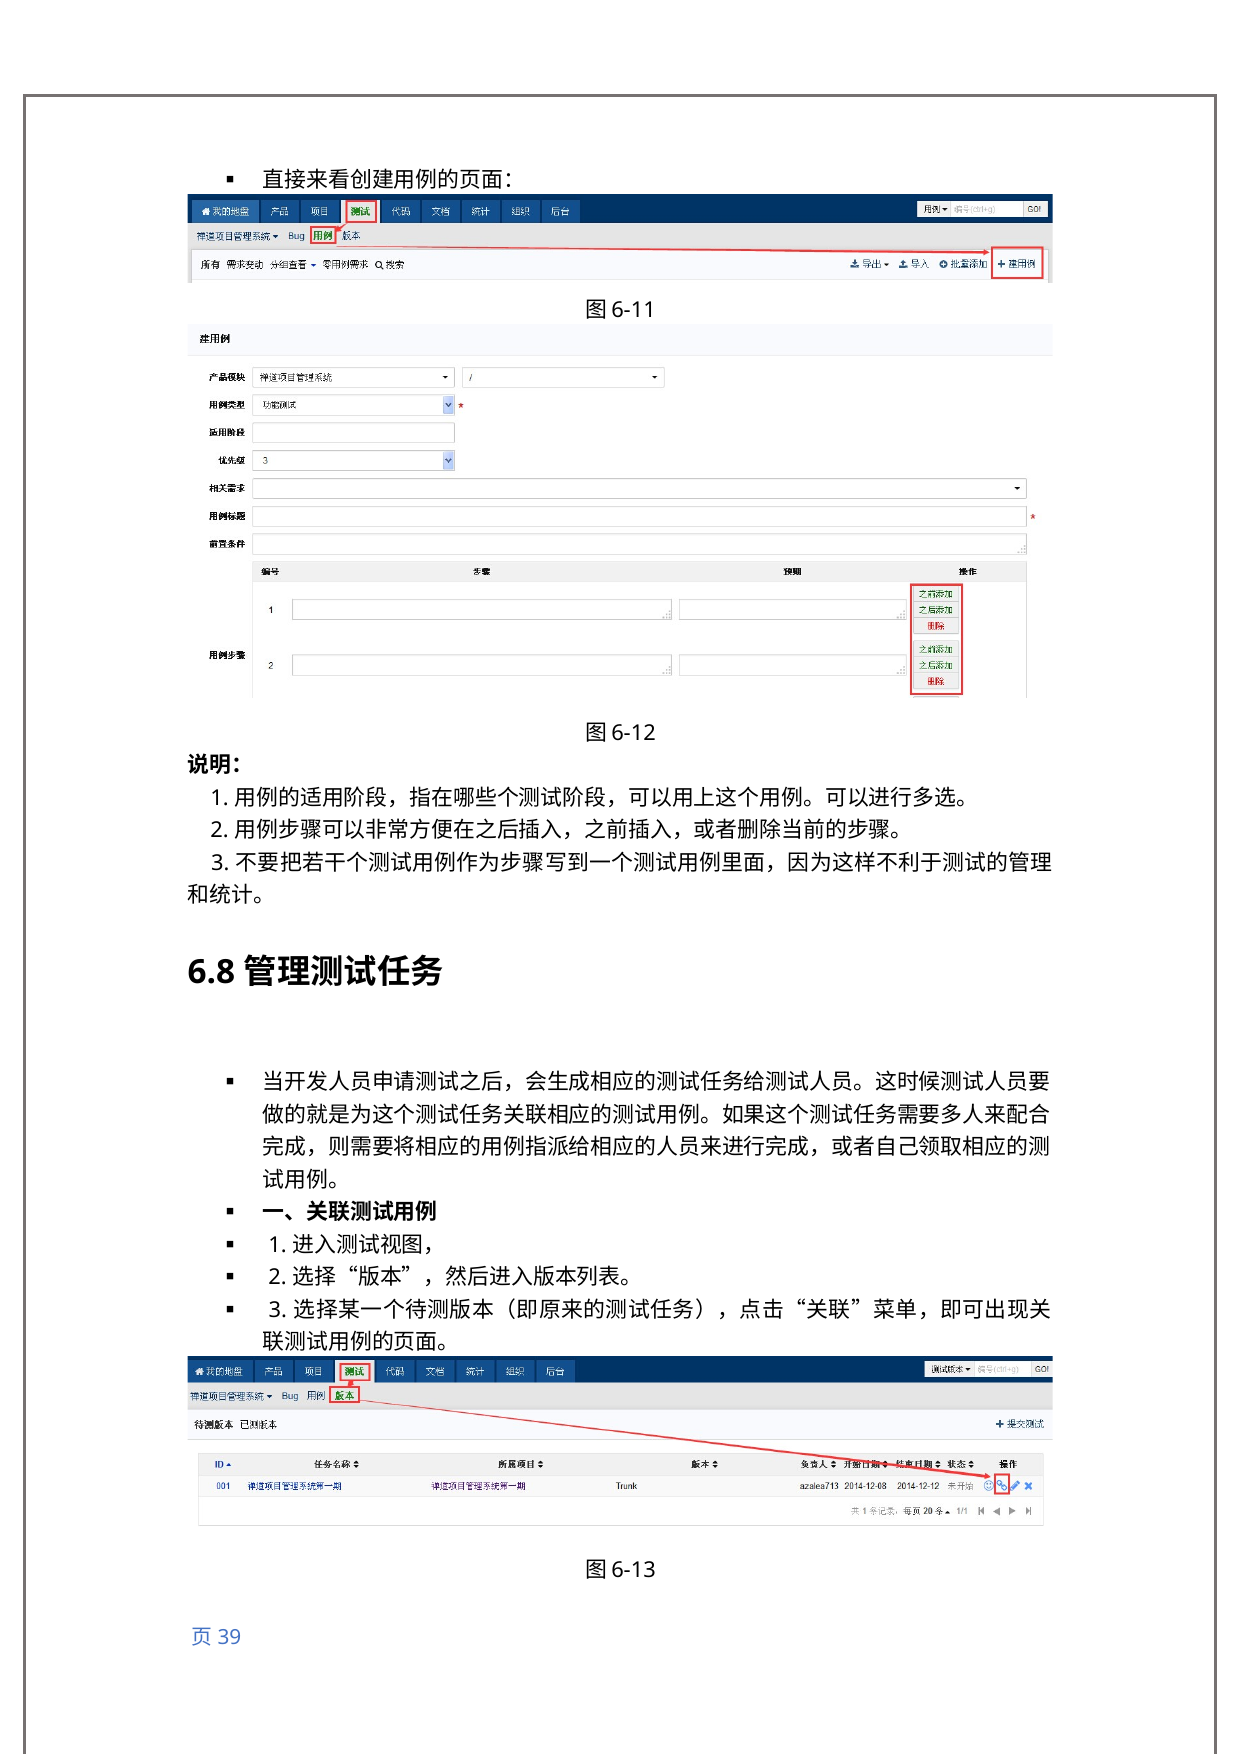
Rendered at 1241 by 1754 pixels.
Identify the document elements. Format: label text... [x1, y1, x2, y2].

text 图6-11 [187, 292, 1053, 324]
list 一、关联测试用例 [225, 1194, 1053, 1226]
subtitle 6.8 管理测试任务 [187, 937, 1053, 1002]
list 当开发人员申请测试之后，会生成相应的测试任务给测试人员。这时候测试人员要做的就是为这个测试任务关联相应的测试用例。如果这个测试任务需要多人来配合完成，则需要将相应的用例指派给相应的人员来进行完成，或者自己领取相应的测试用例。 [225, 1064, 1053, 1194]
list 3. 选择某一个待测版本（即原来的测试任务），点击“关联”菜单，即可出现关联测试用例的页面。 [225, 1291, 1053, 1356]
picture [187, 194, 1053, 283]
picture [187, 324, 1053, 698]
picture [187, 1356, 1053, 1527]
text 2. 用例步骤可以非常方便在之后插入，之前插入，或者删除当前的步骤。 [187, 812, 1053, 844]
text 3. 不要把若干个测试用例作为步骤写到一个测试用例里面，因为这样不利于测试的管理和统计。 [187, 844, 1053, 909]
text 1. 用例的适用阶段，指在哪些个测试阶段，可以用上这个用例。可以进行多选。 [187, 779, 1053, 812]
text 图6-13 [187, 1551, 1053, 1584]
text 图6-12 [187, 714, 1053, 747]
text 说明： [187, 747, 1053, 779]
list 2. 选择“版本”，然后进入版本列表。 [225, 1259, 1053, 1291]
list 1. 进入测试视图， [225, 1226, 1053, 1259]
list 直接来看创建用例的页面： [225, 162, 1053, 194]
